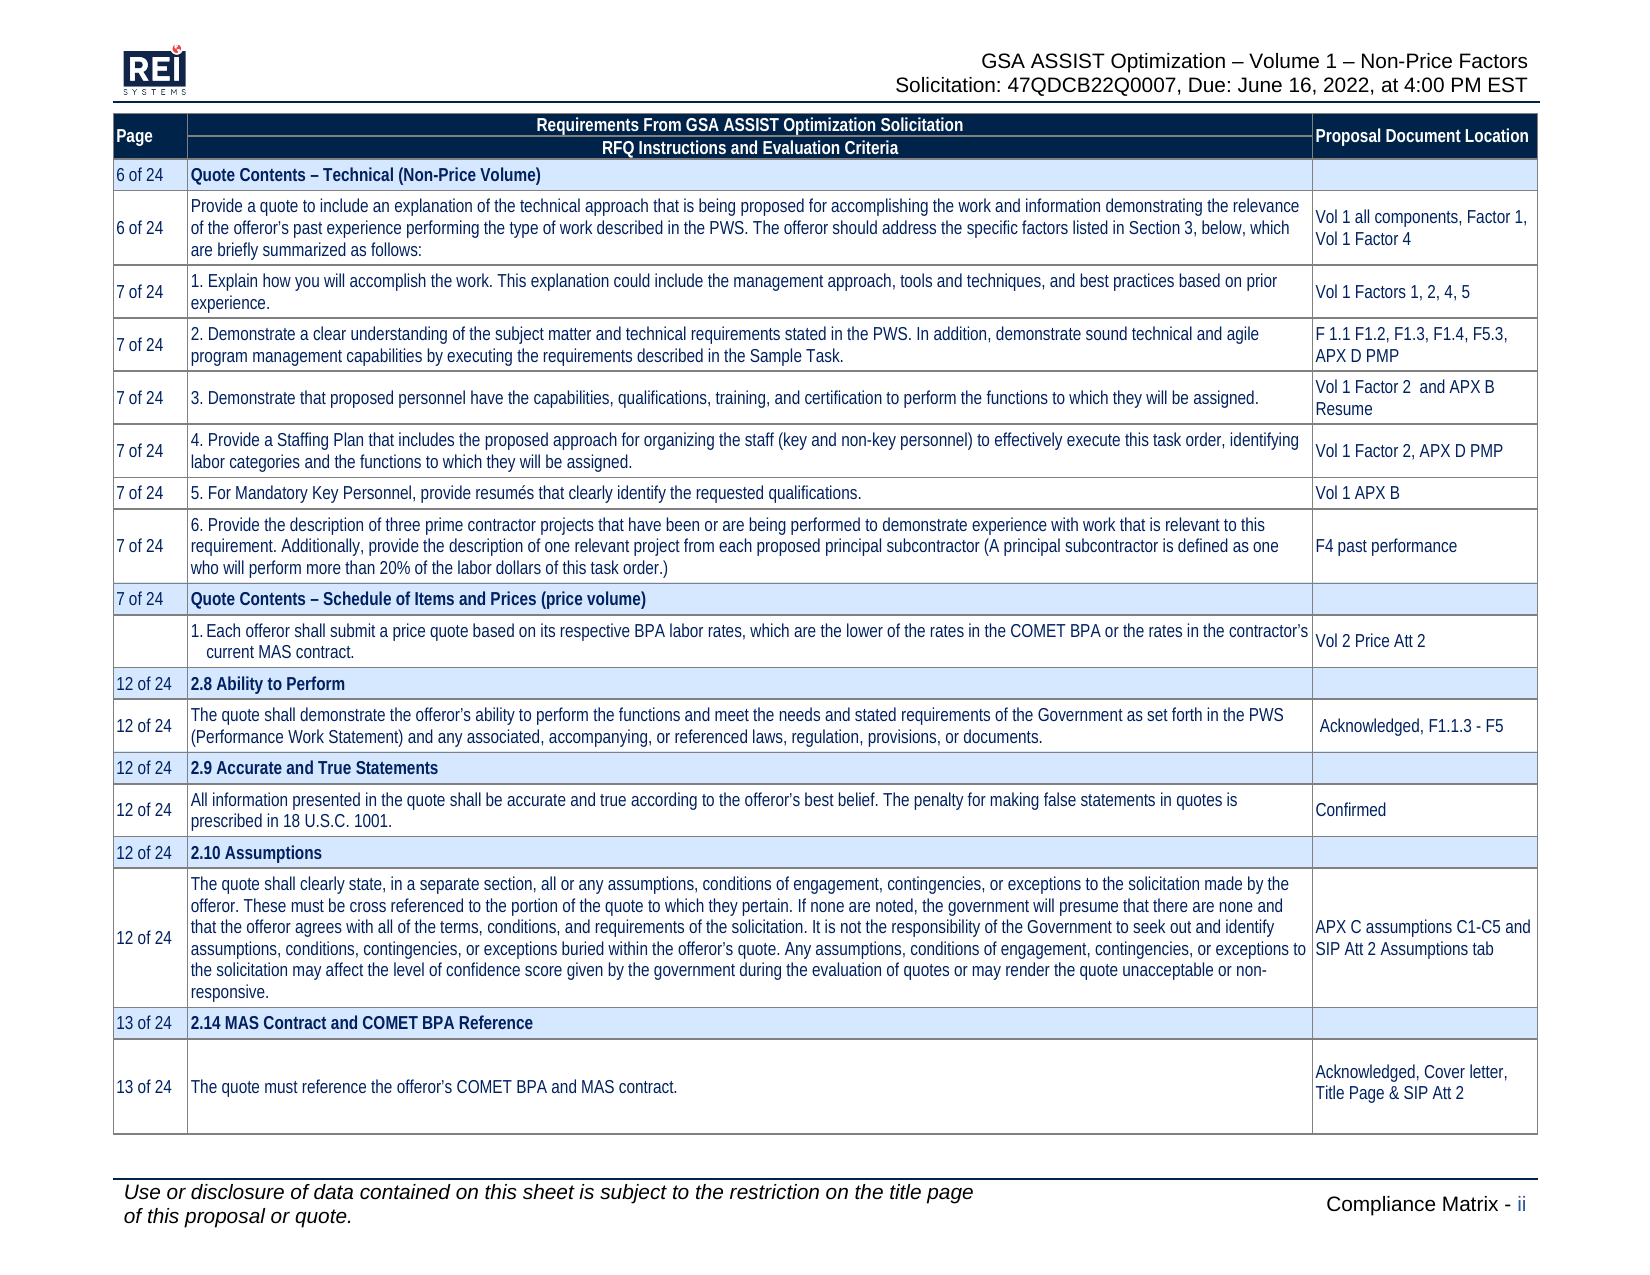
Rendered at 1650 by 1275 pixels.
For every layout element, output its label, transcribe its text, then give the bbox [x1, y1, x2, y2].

table_cell The quote shall demonstrate the offeror’s ability to perform the functions and meet the needs and stated requirements of the Government as set forth in the PWS (Performance Work Statement) and any associated, accompanying, or referenced laws, regulation, provisions, or documents. [188, 700, 1312, 751]
table_cell Vol 1 APX B [1313, 478, 1537, 508]
table_cell 7 of 24 [114, 372, 187, 423]
table_cell [1313, 753, 1537, 783]
table_cell 6 of 24 [114, 160, 187, 190]
table_cell F 1.1 F1.2, F1.3, F1.4, F5.3, APX D PMP [1313, 319, 1537, 370]
picture [123, 45, 186, 95]
table_header Page [114, 114, 187, 158]
table_cell RFQ Instructions and Evaluation Criteria [188, 137, 1312, 158]
table_cell Vol 1 Factor 2, APX D PMP [1313, 425, 1537, 476]
table_cell [1313, 837, 1537, 867]
table_cell 7 of 24 [114, 510, 187, 582]
table_cell Vol 1 all components, Factor 1, Vol 1 Factor 4 [1313, 191, 1537, 264]
table_header Requirements From GSA ASSIST Optimization Solicitation [188, 114, 1312, 135]
table_cell Acknowledged, F1.1.3 - F5 [1313, 700, 1537, 751]
table_cell 6. Provide the description of three prime contractor projects that have been or are being performed to demonstrate experience with work that is relevant to this requirement. Additionally, provide the description of one relevant project from each proposed principal subcontractor (A principal subcontractor is defined as one who will perform more than 20% of the labor dollars of this task order.) [188, 510, 1312, 582]
table_cell [1313, 160, 1537, 190]
table_cell 2.10 Assumptions [188, 837, 1312, 867]
table_cell F4 past performance [1313, 510, 1537, 582]
table_cell 7 of 24 [114, 319, 187, 370]
table_cell All information presented in the quote shall be accurate and true according to the offeror’s best belief. The penalty for making false statements in quotes is prescribed in 18 U.S.C. 1001. [188, 785, 1312, 836]
table_cell 12 of 24 [114, 668, 187, 698]
table_cell 6 of 24 [114, 191, 187, 264]
table_cell APX C assumptions C1-C5 and SIP Att 2 Assumptions tab [1313, 869, 1537, 1007]
table_cell 7 of 24 [114, 266, 187, 317]
table_cell [1313, 668, 1537, 698]
table_cell Vol 1 Factors 1, 2, 4, 5 [1313, 266, 1537, 317]
table_cell 12 of 24 [114, 837, 187, 867]
table_cell 2. Demonstrate a clear understanding of the subject matter and technical requirements stated in the PWS. In addition, demonstrate sound technical and agile program management capabilities by executing the requirements described in the Sample Task. [188, 319, 1312, 370]
table_cell Quote Contents – Technical (Non-Price Volume) [188, 160, 1312, 190]
table_cell The quote shall clearly state, in a separate section, all or any assumptions, conditions of engagement, contingencies, or exceptions to the solicitation made by the offeror. These must be cross referenced to the portion of the quote to which they pertain. If none are noted, the government will presume that there are none and that the offeror agrees with all of the terms, conditions, and requirements of the solicitation. It is not the responsibility of the Government to seek out and identify assumptions, conditions, contingencies, or exceptions buried within the offeror’s quote. Any assumptions, conditions of engagement, contingencies, or exceptions to the solicitation may affect the level of confidence score given by the government during the evaluation of quotes or may render the quote unacceptable or non-responsive. [188, 869, 1312, 1007]
table_cell Confirmed [1313, 785, 1537, 836]
table_cell [114, 616, 187, 667]
table_cell 12 of 24 [114, 753, 187, 783]
table_cell 7 of 24 [114, 478, 187, 508]
table_cell 1. Explain how you will accomplish the work. This explanation could include the management approach, tools and techniques, and best practices based on prior experience. [188, 266, 1312, 317]
table_cell 12 of 24 [114, 700, 187, 751]
table_cell 2.9 Accurate and True Statements [188, 753, 1312, 783]
table_cell Quote Contents – Schedule of Items and Prices (price volume) [188, 584, 1312, 614]
table_cell 13 of 24 [114, 1040, 187, 1133]
table_cell 2.14 MAS Contract and COMET BPA Reference [188, 1008, 1312, 1038]
table_cell Vol 2 Price Att 2 [1313, 616, 1537, 667]
table_cell Provide a quote to include an explanation of the technical approach that is being proposed for accomplishing the work and information demonstrating the relevance of the offeror’s past experience performing the type of work described in the PWS. The offeror should address the specific factors listed in Section 3, below, which are briefly summarized as follows: [188, 191, 1312, 264]
table_cell 2.8 Ability to Perform [188, 668, 1312, 698]
table_cell 7 of 24 [114, 425, 187, 476]
table_header Proposal Document Location [1313, 114, 1537, 158]
table_cell 12 of 24 [114, 785, 187, 836]
table_cell 13 of 24 [114, 1008, 187, 1038]
table_cell [1313, 584, 1537, 614]
table_cell 12 of 24 [114, 869, 187, 1007]
table_cell [1313, 1008, 1537, 1038]
table_cell 3. Demonstrate that proposed personnel have the capabilities, qualifications, training, and certification to perform the functions to which they will be assigned. [188, 372, 1312, 423]
table_cell Acknowledged, Cover letter, Title Page & SIP Att 2 [1313, 1040, 1537, 1133]
table_cell The quote must reference the offeror’s COMET BPA and MAS contract. [188, 1040, 1312, 1133]
table_cell Vol 1 Factor 2 and APX B Resume [1313, 372, 1537, 423]
table_cell Each offeror shall submit a price quote based on its respective BPA labor rates, which are the lower of the rates in the COMET BPA or the rates in the contractor’s current MAS contract. [188, 616, 1312, 667]
table_cell 4. Provide a Staffing Plan that includes the proposed approach for organizing the staff (key and non-key personnel) to effectively execute this task order, identifying labor categories and the functions to which they will be assigned. [188, 425, 1312, 476]
table_cell 7 of 24 [114, 584, 187, 614]
table_cell 5. For Mandatory Key Personnel, provide resumés that clearly identify the requested qualifications. [188, 478, 1312, 508]
